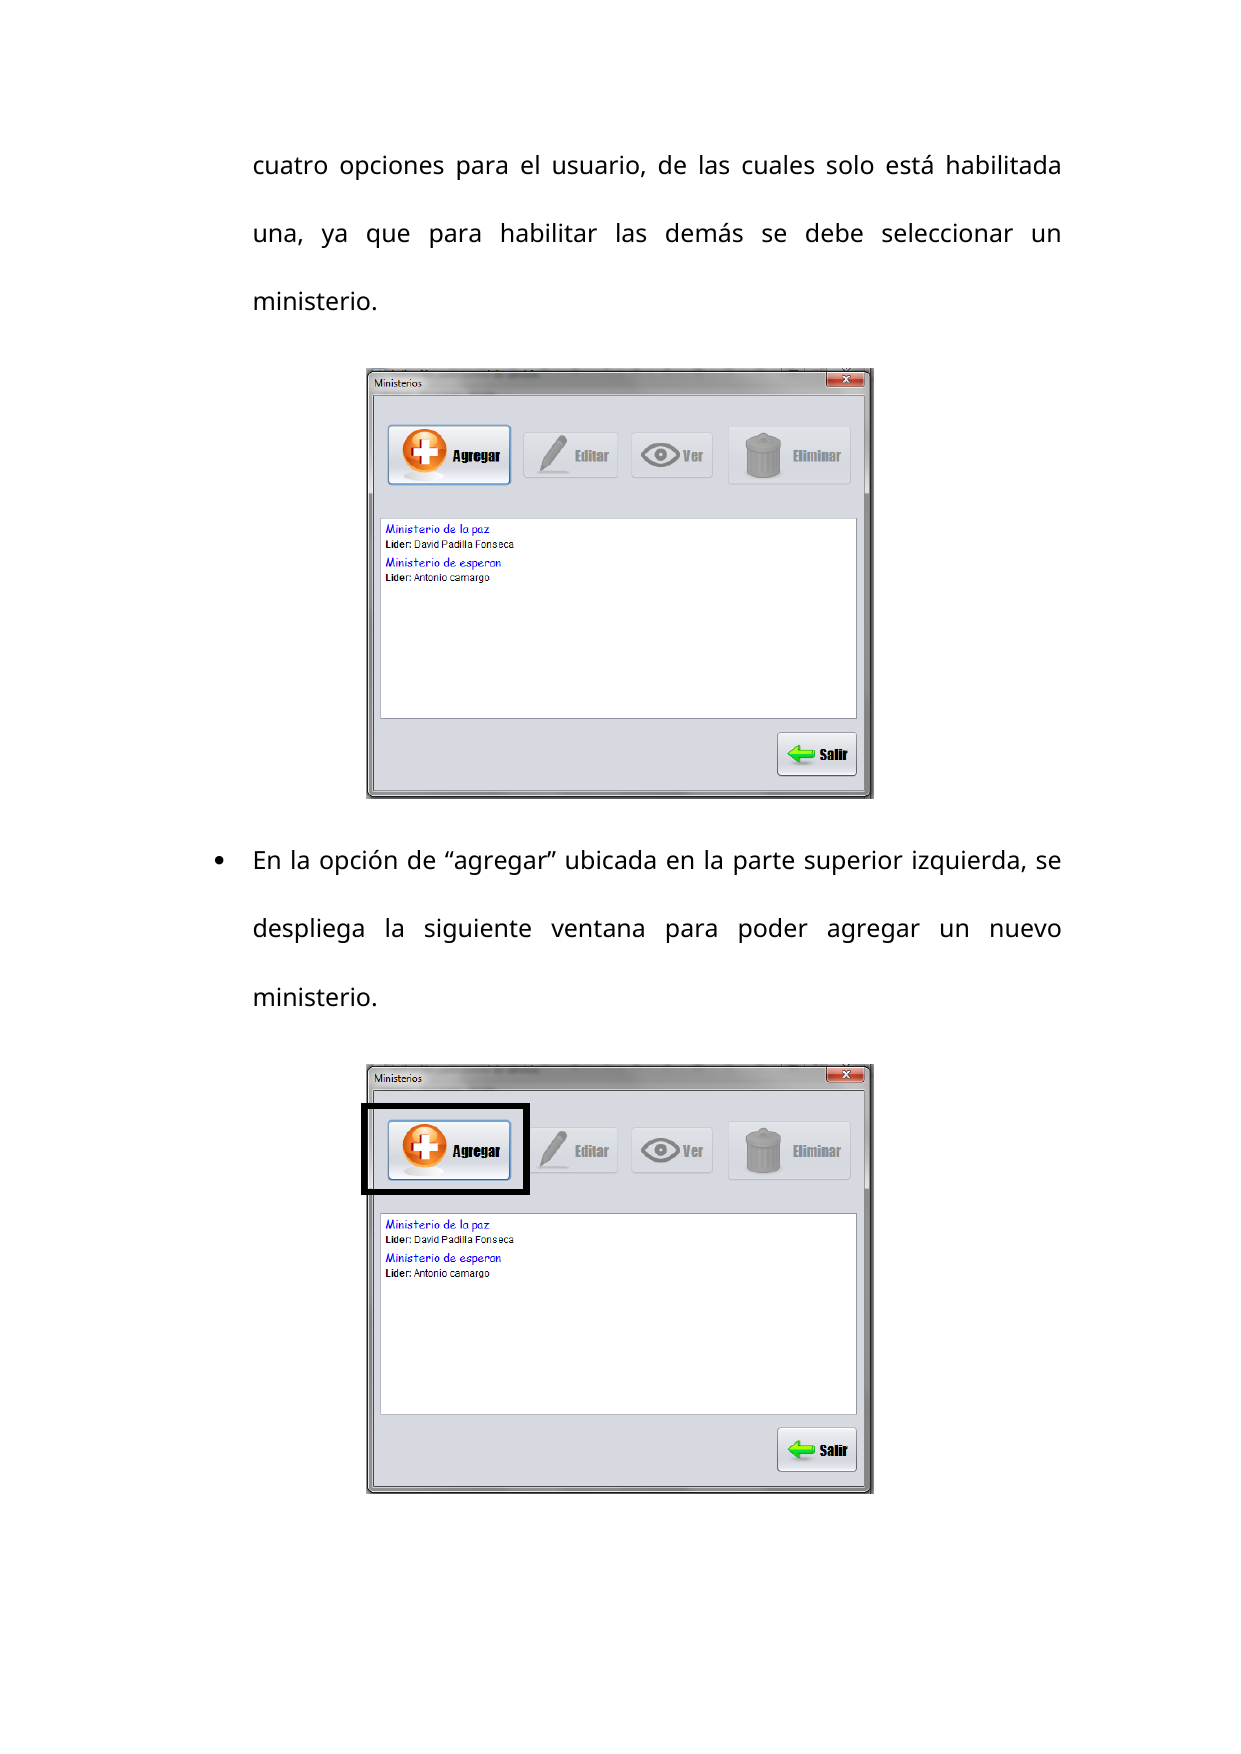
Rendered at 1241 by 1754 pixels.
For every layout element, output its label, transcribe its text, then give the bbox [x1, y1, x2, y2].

picture [366, 1064, 874, 1494]
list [215, 148, 1063, 318]
picture [366, 368, 874, 799]
picture [367, 1109, 523, 1189]
list En la opción de “agregar” ubicada en la parte superior izquierda, se despliega la siguiente ventana para poder agregar un nuevo ministerio. [215, 843, 1063, 1013]
